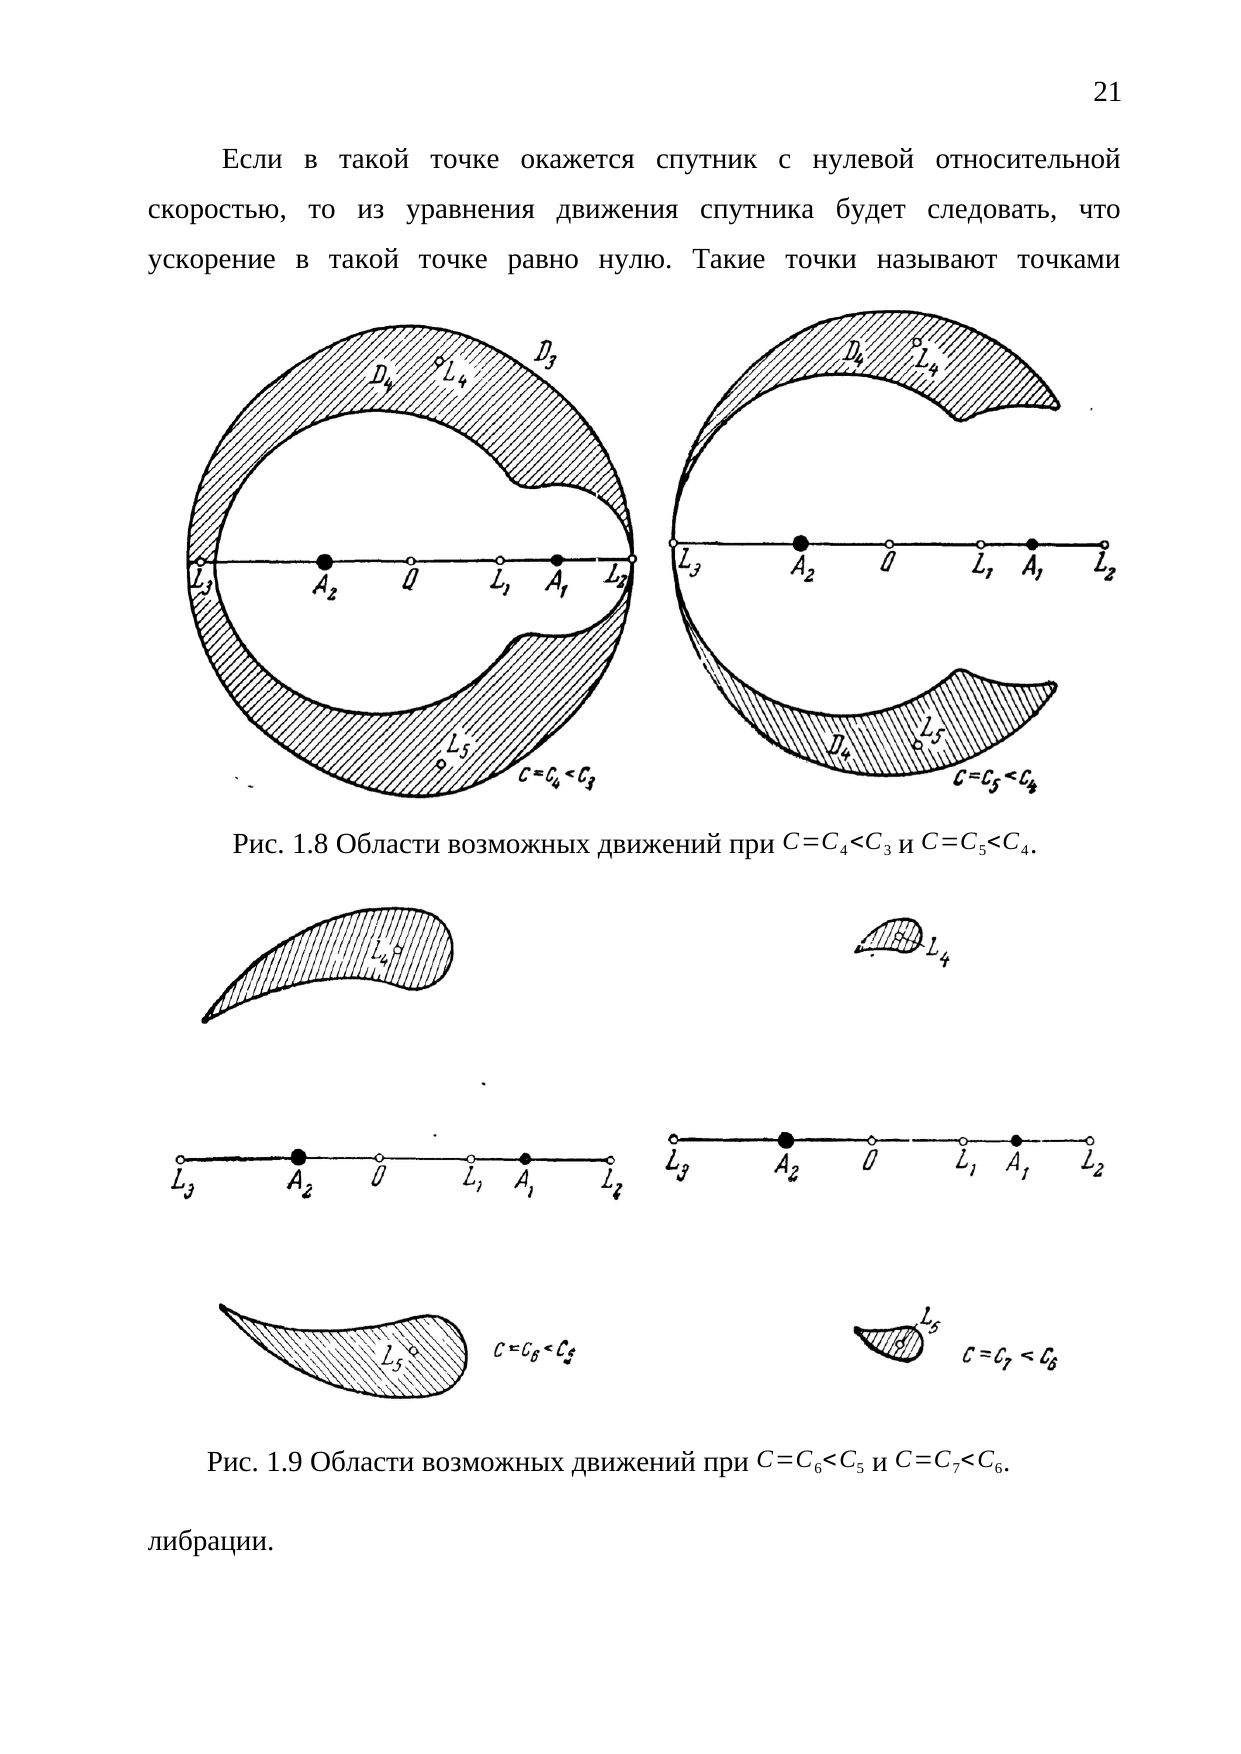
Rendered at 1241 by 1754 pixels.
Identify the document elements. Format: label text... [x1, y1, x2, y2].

picture [177, 279, 1122, 812]
picture [157, 881, 1112, 1423]
